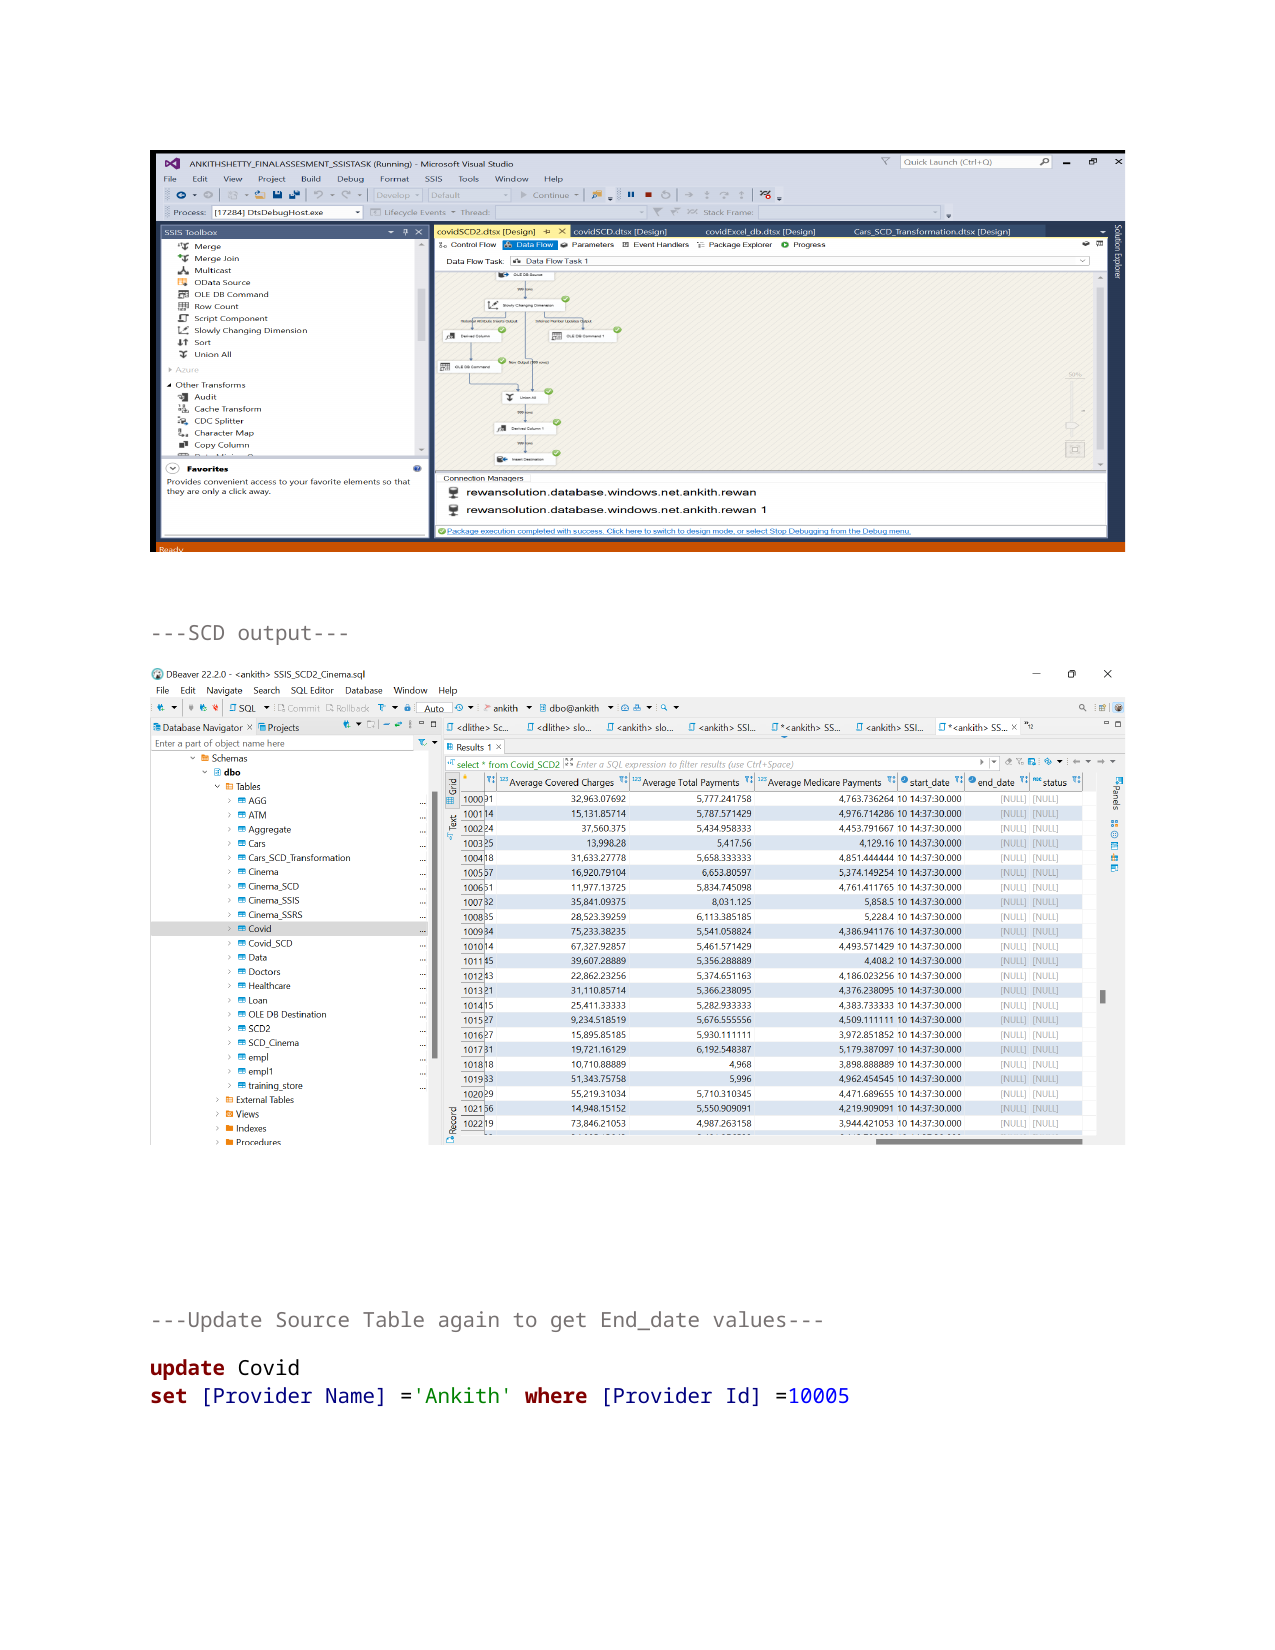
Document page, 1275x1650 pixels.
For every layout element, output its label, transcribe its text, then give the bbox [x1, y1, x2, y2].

text ---SCD output--- [150, 618, 1125, 647]
text update Covid [150, 1353, 1125, 1381]
text set [Provider Name] ='Ankith' where [Provider Id] =10005 [150, 1381, 1125, 1410]
text ---Update Source Table again to get End_date values--- [150, 1306, 1125, 1334]
picture [150, 150, 1125, 552]
picture [150, 665, 1125, 1145]
